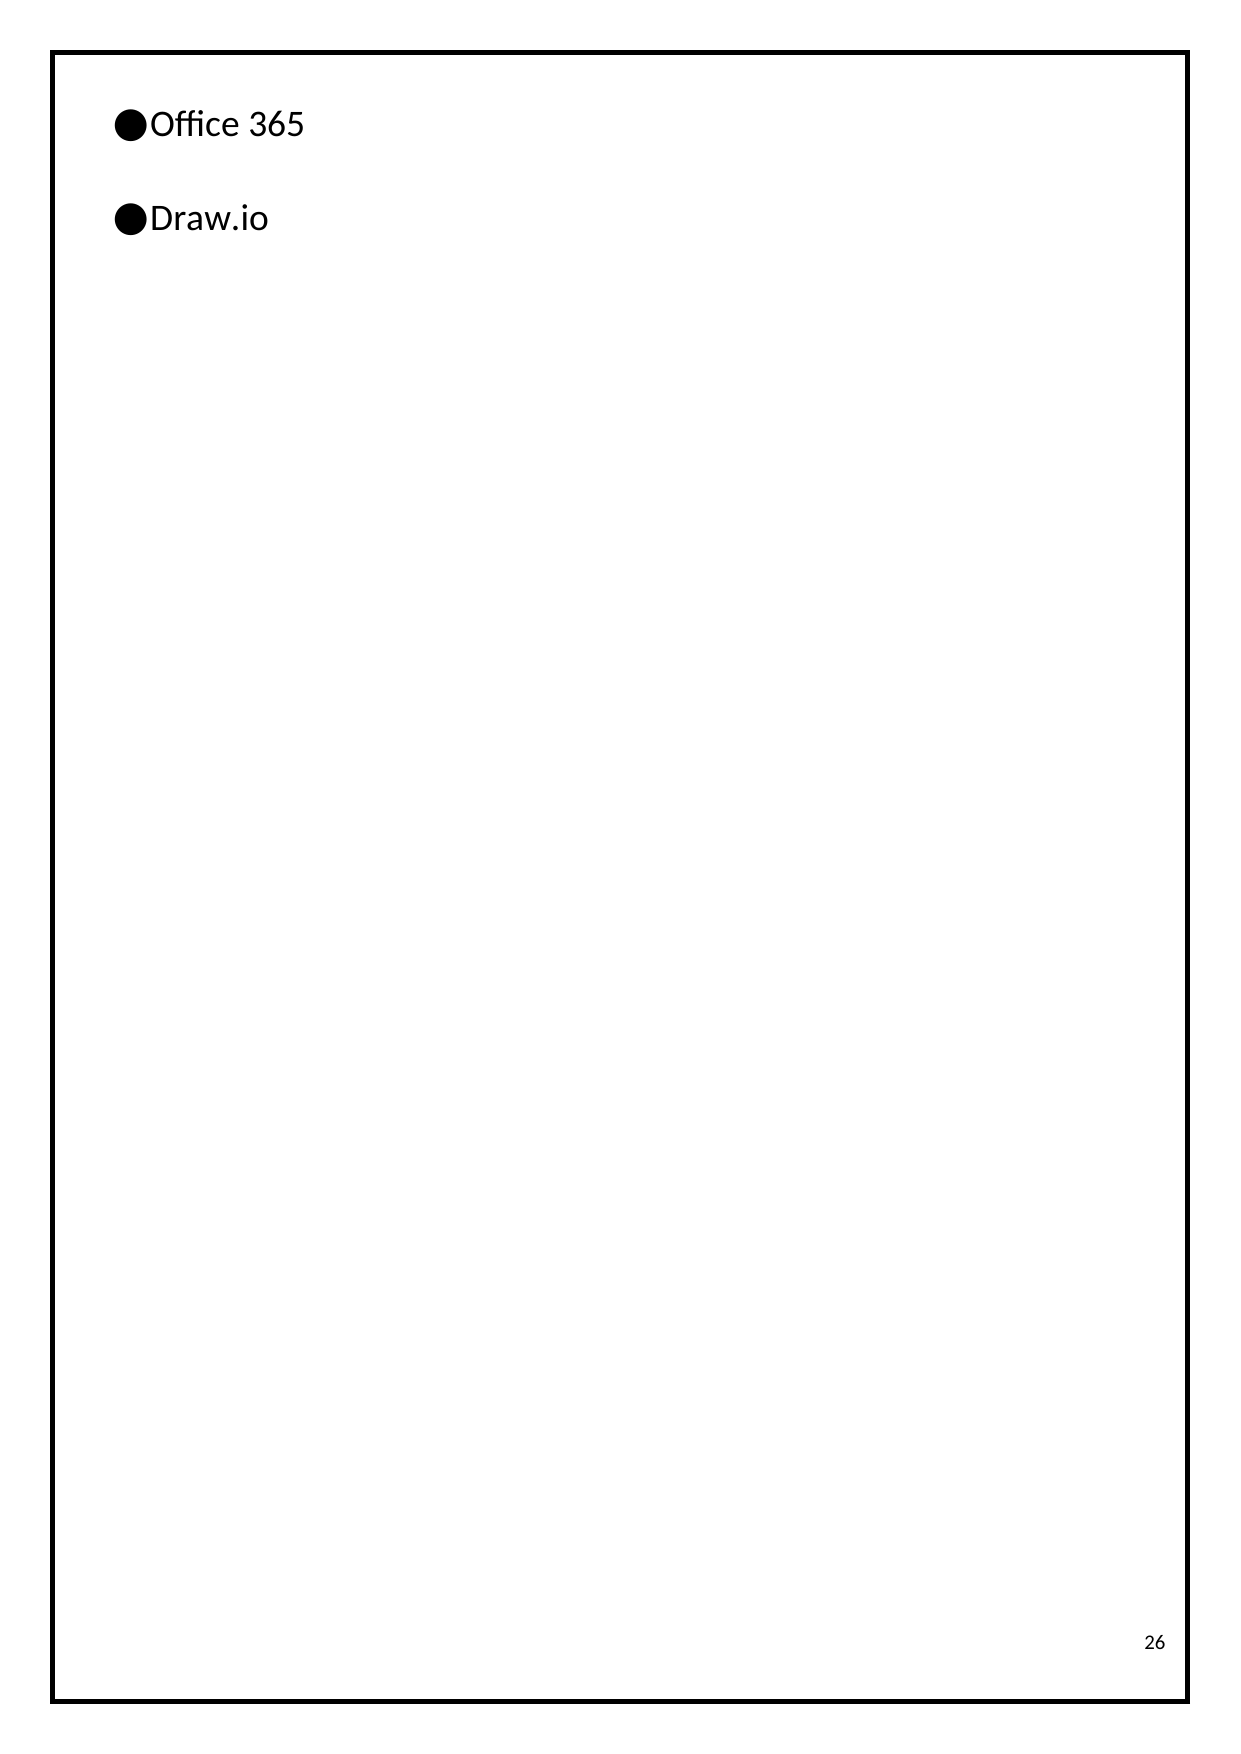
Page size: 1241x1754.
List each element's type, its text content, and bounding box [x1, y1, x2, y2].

list Office 365 [112, 75, 1165, 160]
list Draw.io [112, 169, 1165, 254]
